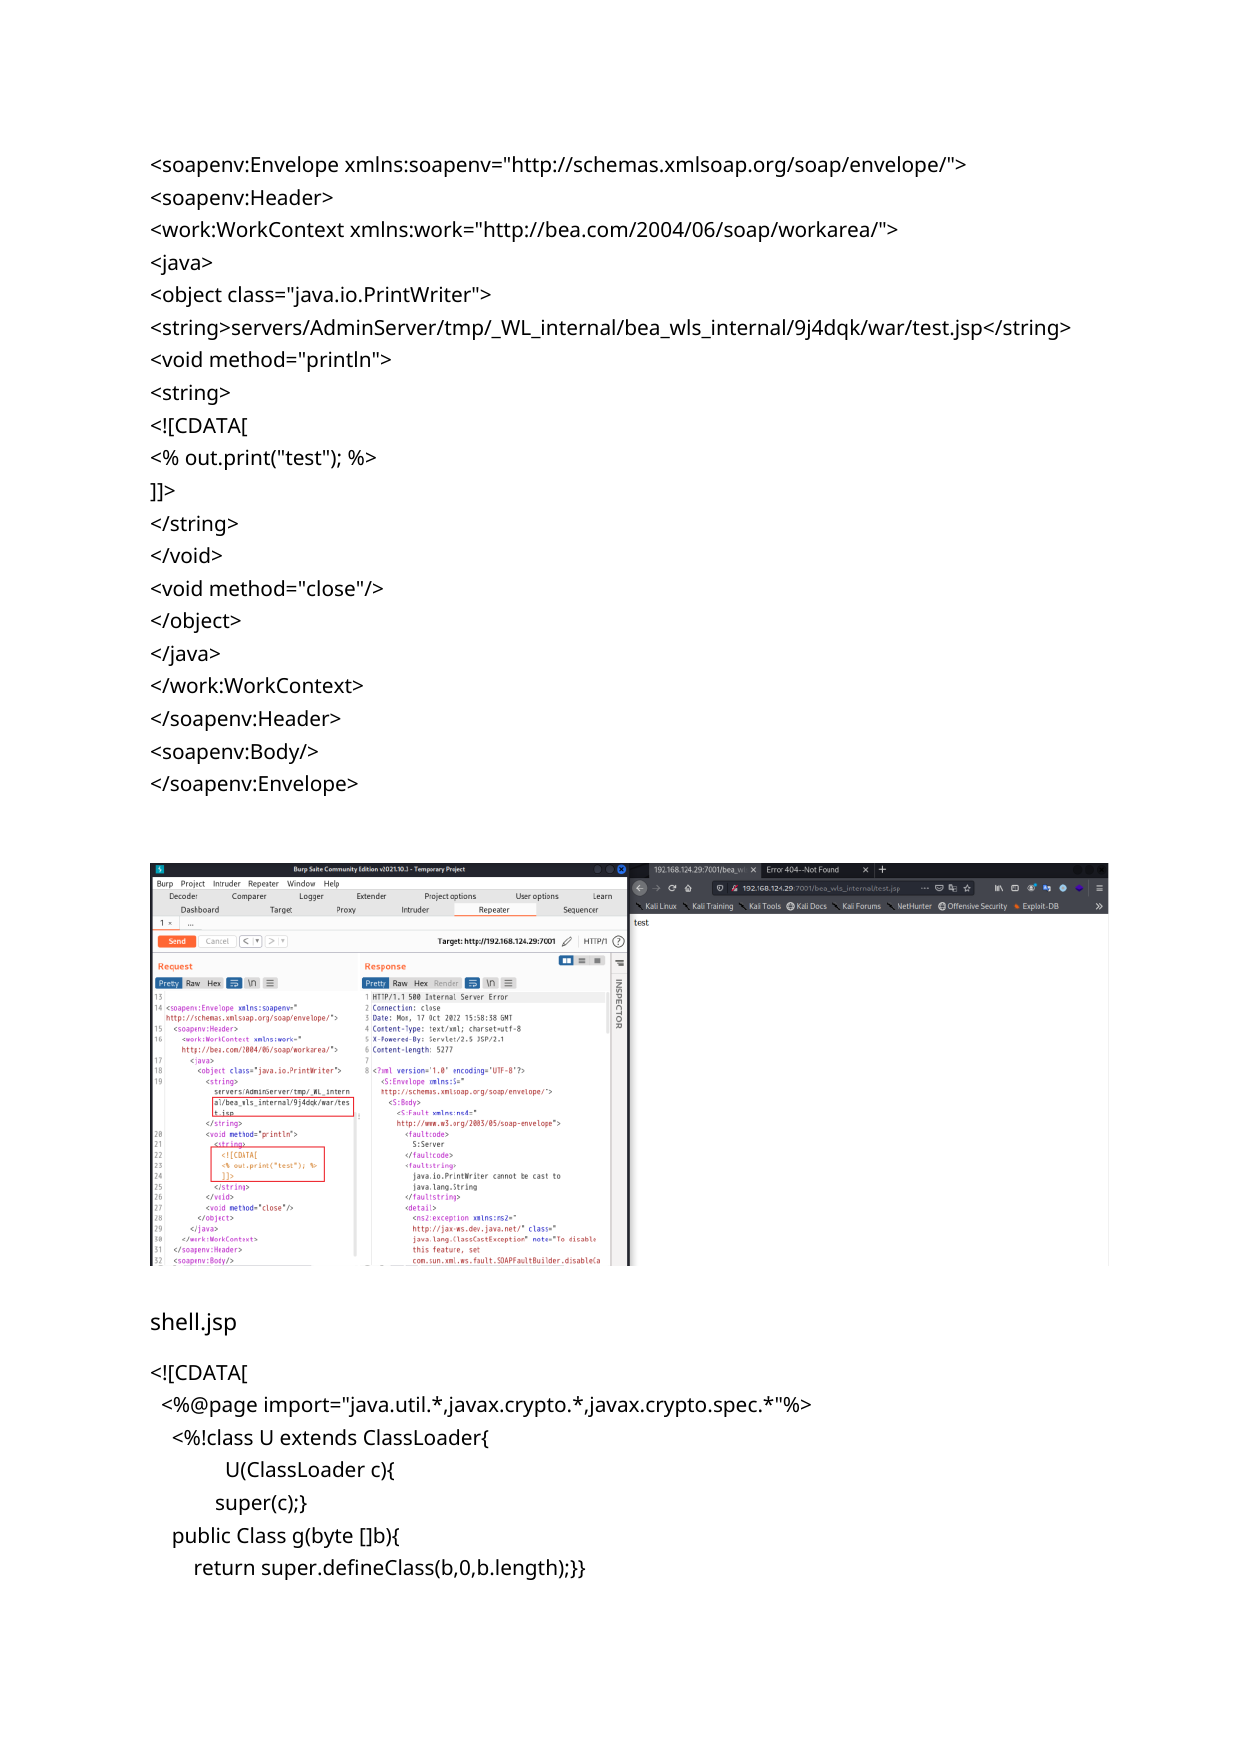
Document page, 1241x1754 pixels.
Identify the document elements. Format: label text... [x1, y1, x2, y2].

picture [150, 863, 1109, 1266]
text shell.jsp [150, 1306, 1090, 1337]
